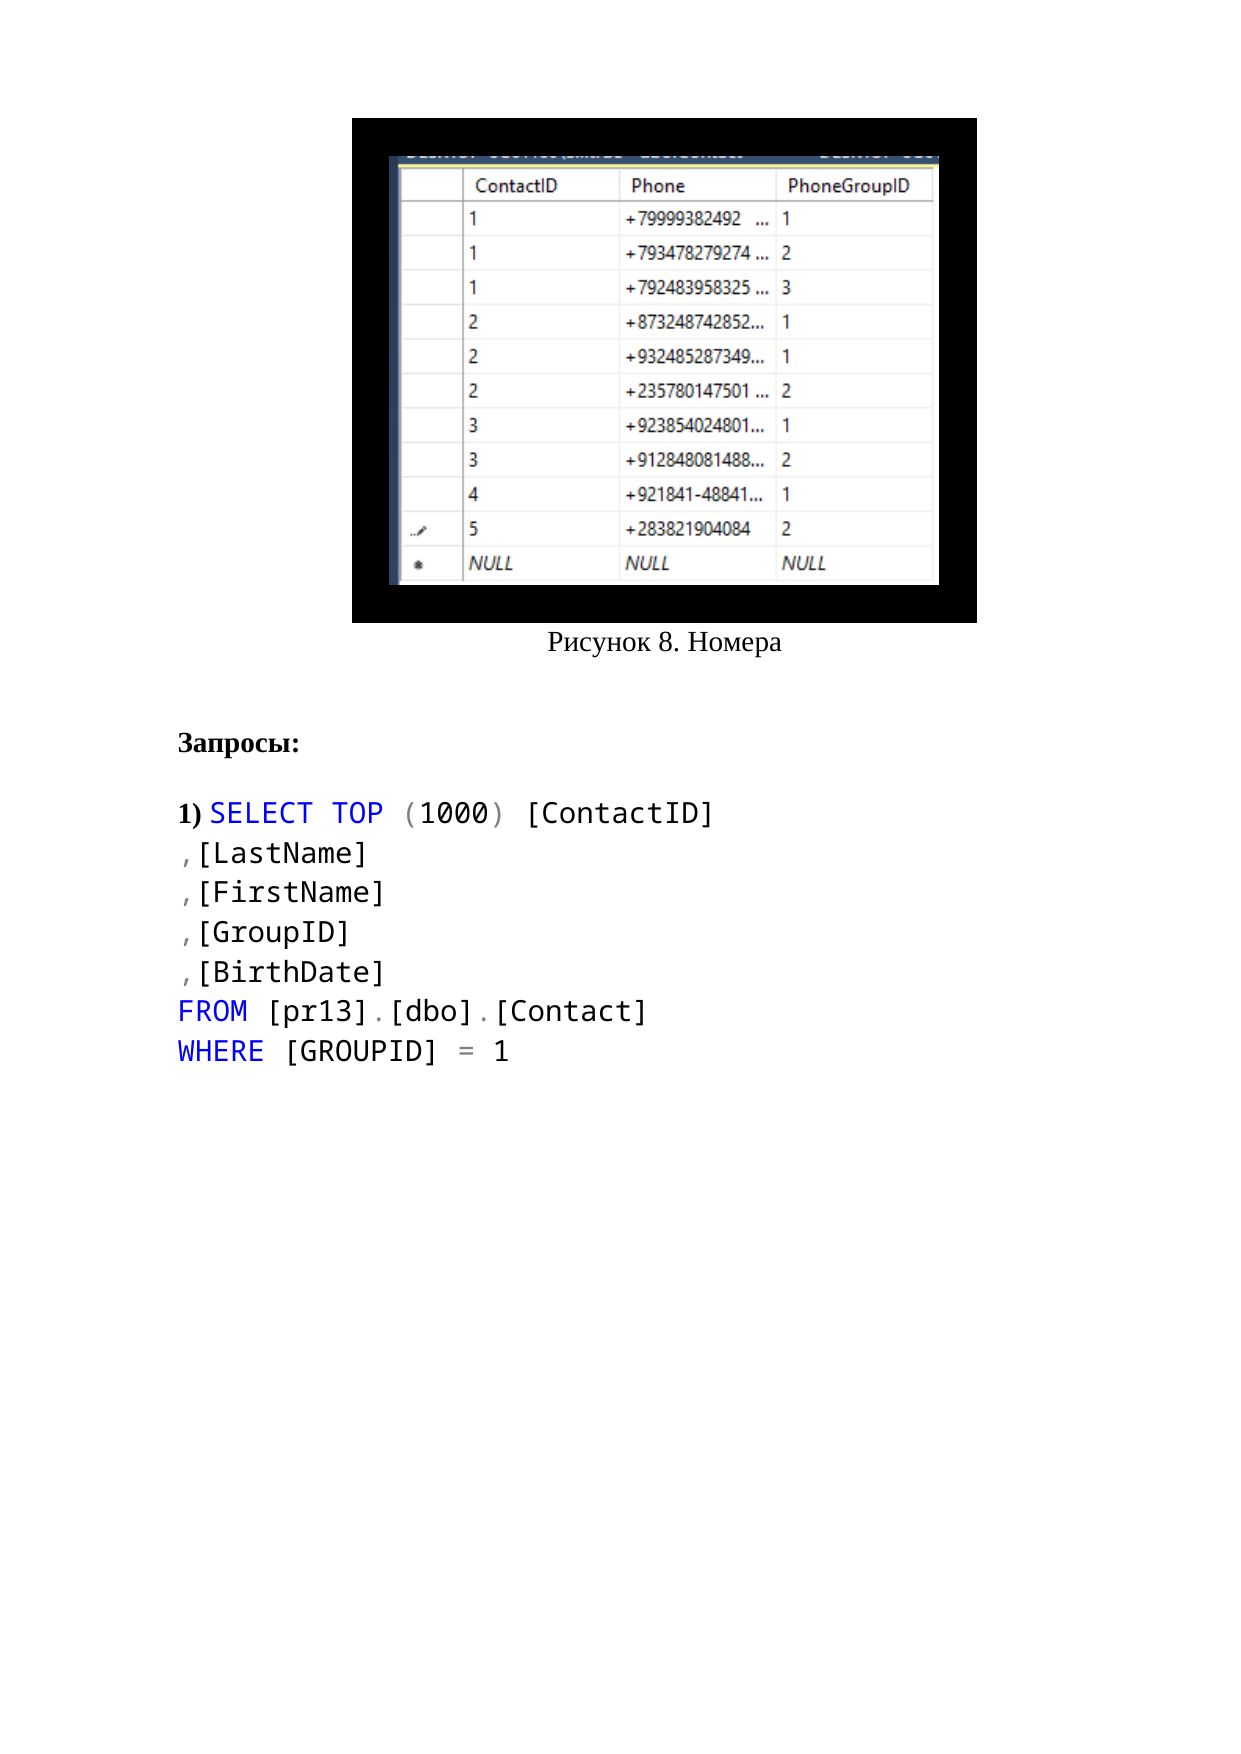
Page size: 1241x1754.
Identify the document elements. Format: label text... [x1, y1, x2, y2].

text ,[FirstName] [177, 872, 1152, 911]
text 1) SELECT TOP (1000) [ContactID] [177, 792, 1152, 832]
text ,[GroupID] [177, 911, 1152, 951]
picture [389, 156, 939, 585]
text FROM [pr13].[dbo].[Contact] [177, 991, 1152, 1030]
text WHERE [GROUPID] = 1 [177, 1030, 1152, 1070]
text Запросы: [177, 725, 1152, 759]
text Рисунок 8. Номера [177, 624, 1152, 658]
text ,[LastName] [177, 832, 1152, 872]
text ,[BirthDate] [177, 951, 1152, 991]
